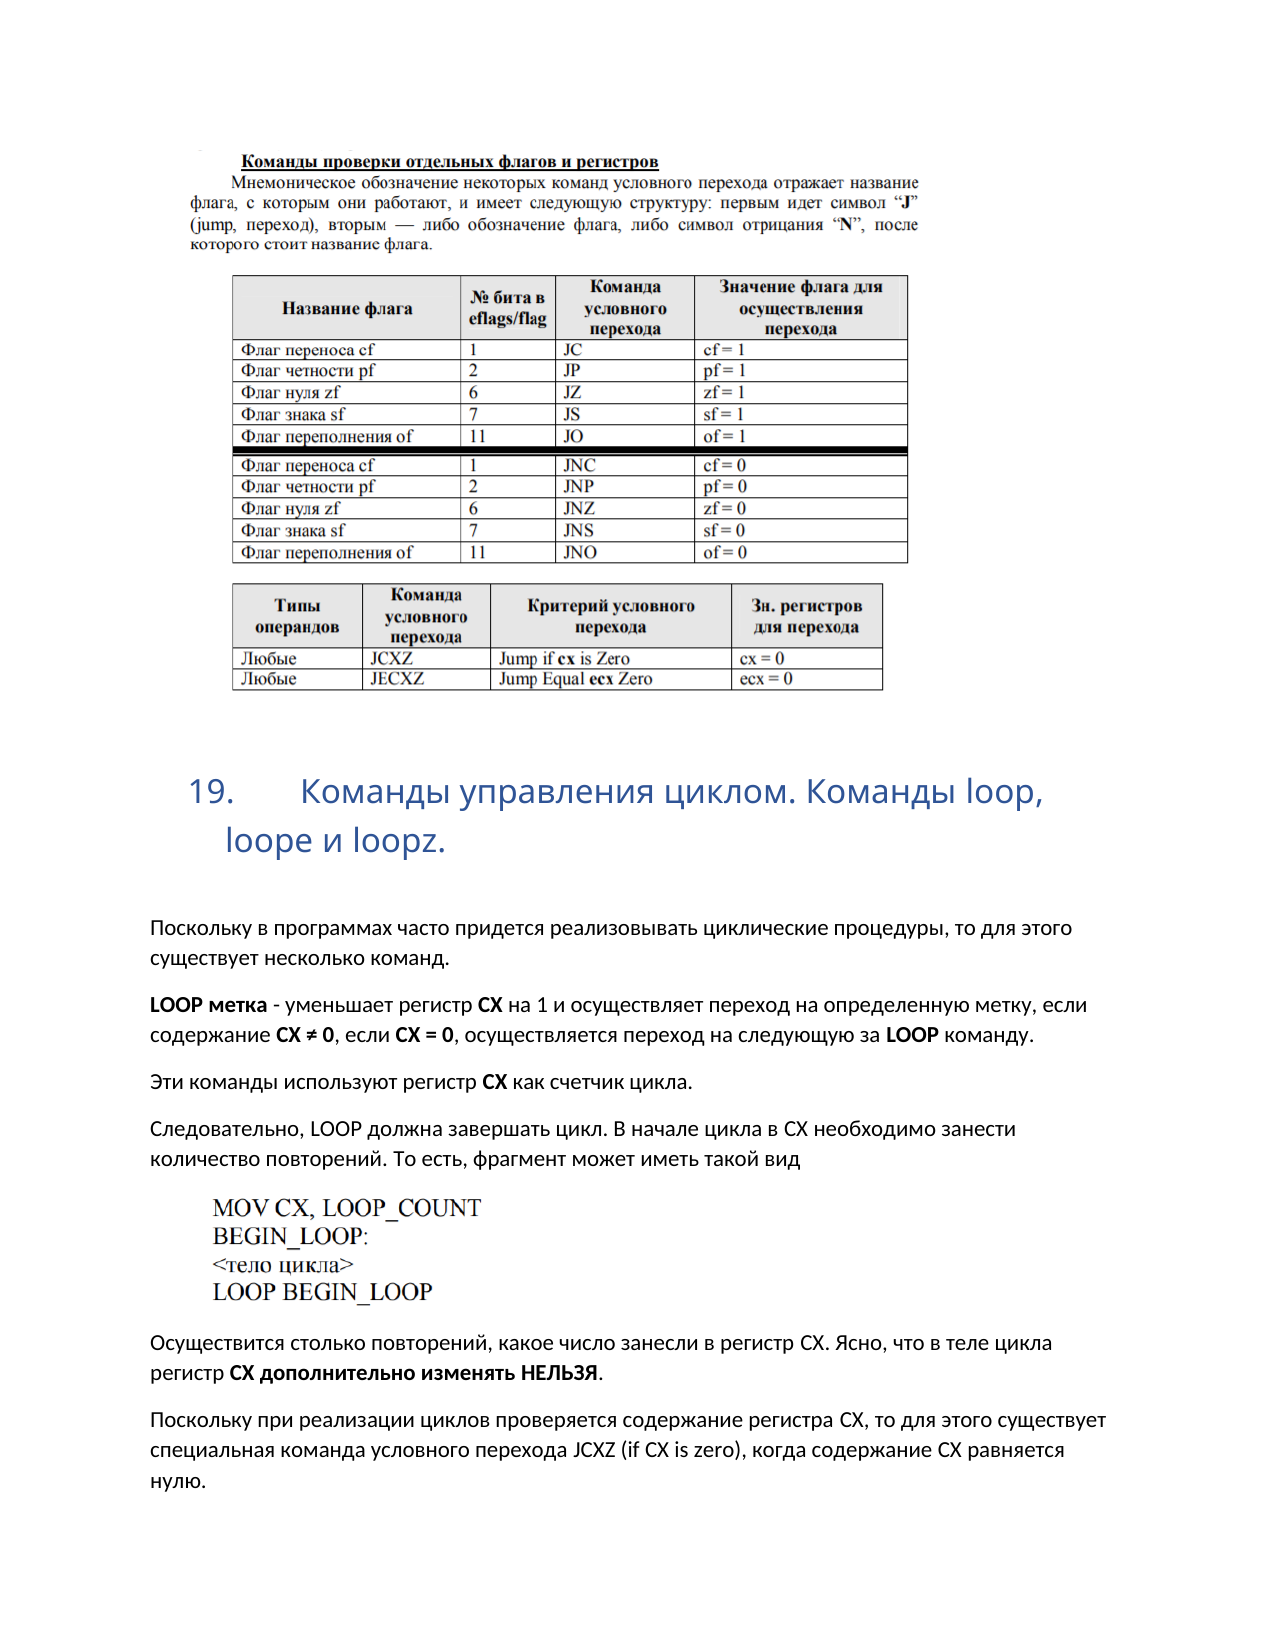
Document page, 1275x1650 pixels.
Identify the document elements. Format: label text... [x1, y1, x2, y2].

text Поскольку в программах часто придется реализовывать циклические процедуры, то для этого существует несколько команд. [150, 913, 1125, 971]
picture [150, 150, 960, 694]
text Следовательно, LOOP должна завершать цикл. В начале цикла в CX необходимо занести количество повторений. То есть, фрагмент может иметь такой вид [150, 1114, 1125, 1172]
text Эти команды используют регистр CX как счетчик цикла. [150, 1067, 1125, 1095]
subtitle Команды управления циклом. Команды loop, loope и loopz. [187, 768, 1125, 862]
picture [150, 1190, 564, 1310]
text LOOP метка - уменьшает регистр CX на 1 и осуществляет переход на определенную метку, если содержание CX ≠ 0, если СX = 0, осуществляется переход на следующую за LOOP команду. [150, 990, 1125, 1048]
text Поскольку при реализации циклов проверяется содержание регистра CX, то для этого существует специальная команда условного перехода JCXZ (if CX is zero), когда содержание CX равняется нулю. [150, 1405, 1125, 1494]
text Осуществится столько повторений, какое число занесли в регистр CX. Ясно, что в теле цикла регистр CX дополнительно изменять НЕЛЬЗЯ. [150, 1328, 1125, 1387]
